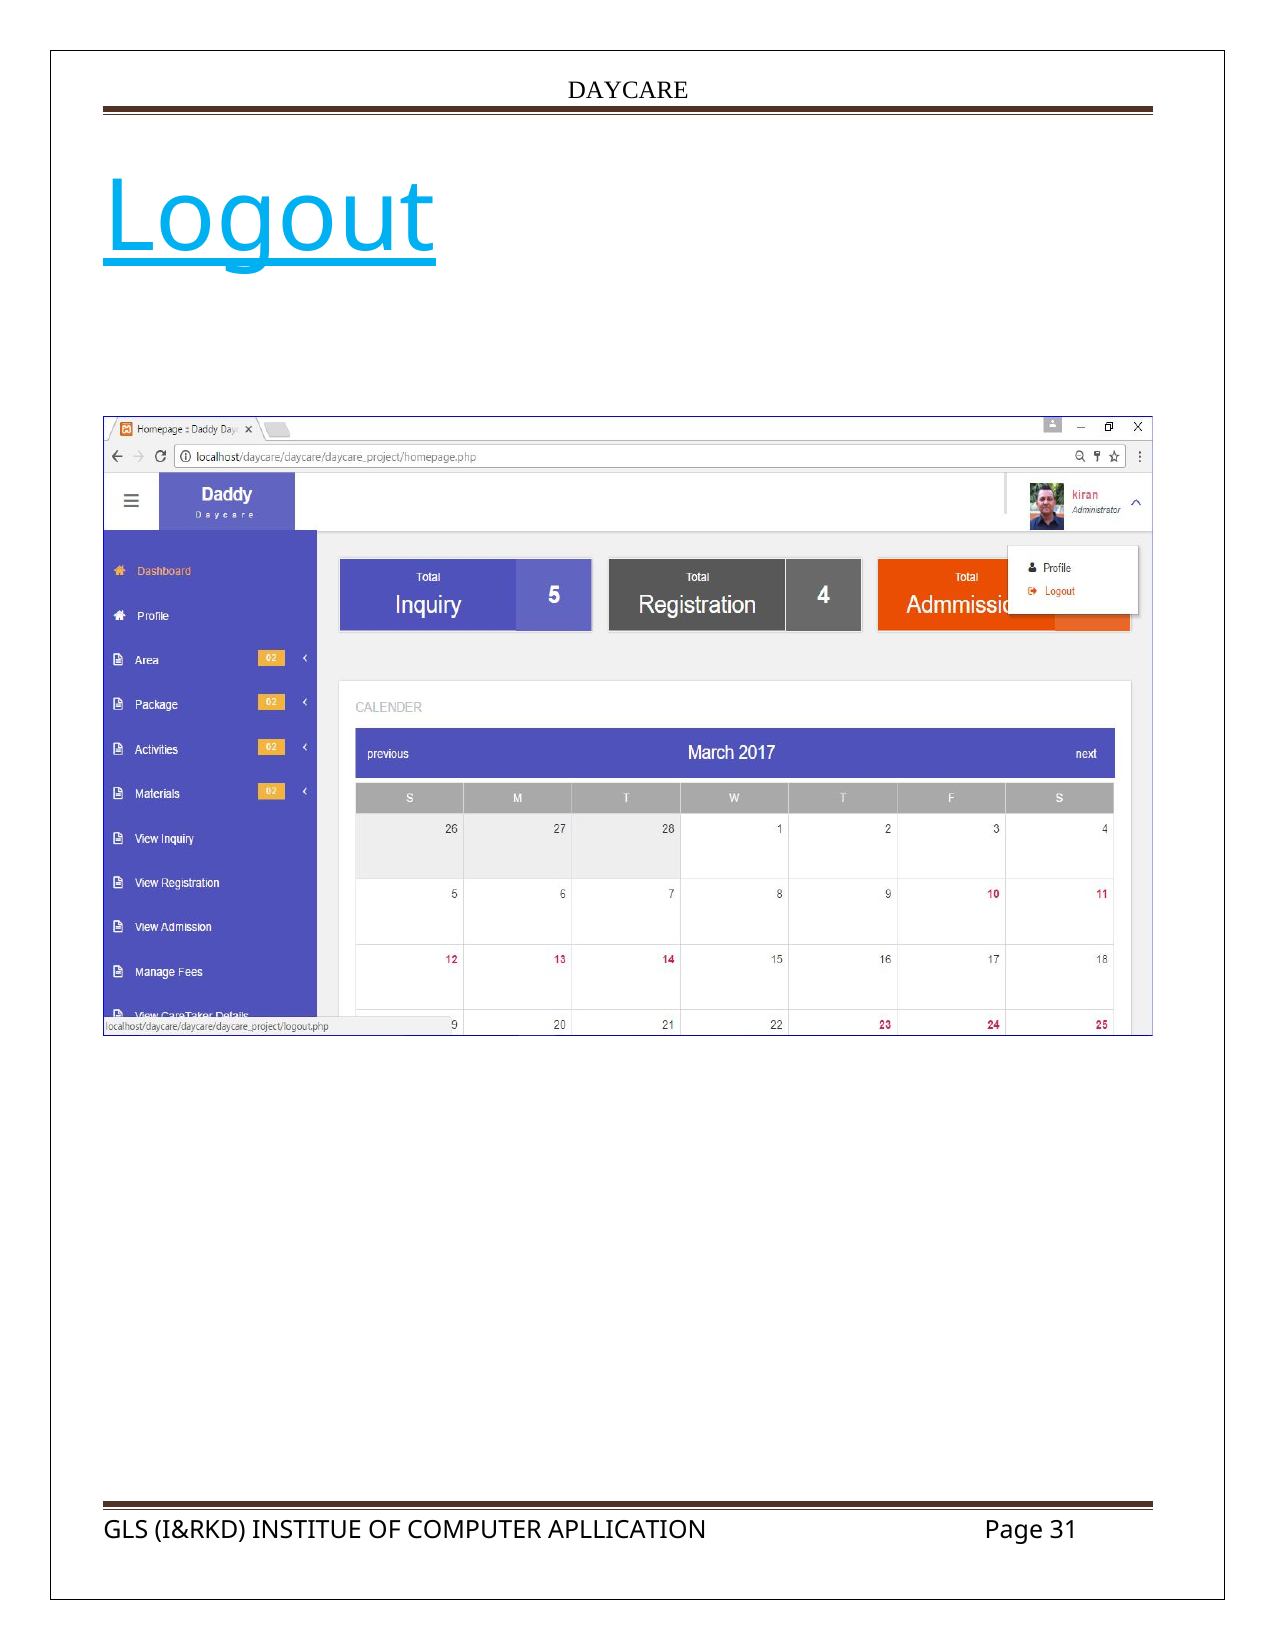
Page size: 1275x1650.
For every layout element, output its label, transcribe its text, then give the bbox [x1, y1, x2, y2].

text Logout [103, 144, 1153, 280]
picture [103, 416, 1153, 1036]
